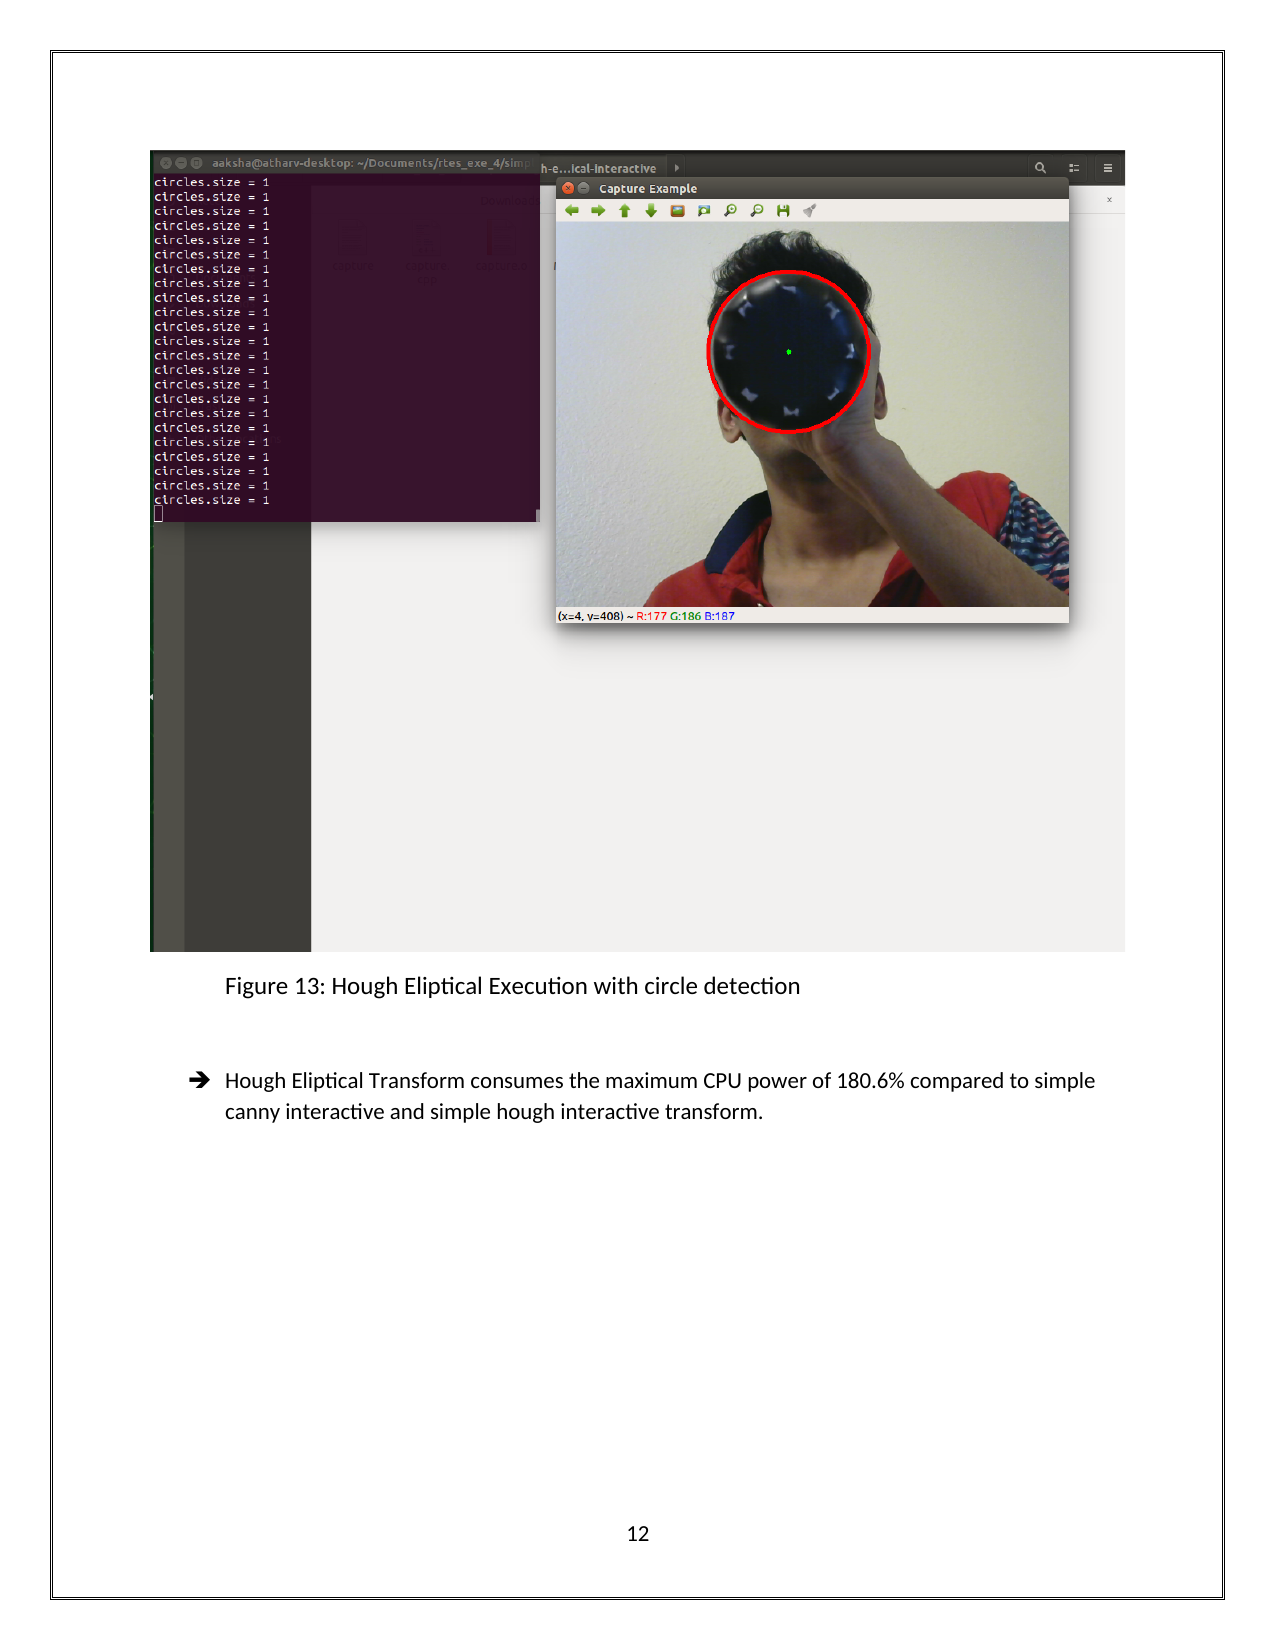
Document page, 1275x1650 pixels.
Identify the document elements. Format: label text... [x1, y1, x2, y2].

list Hough Eliptical Transform consumes the maximum CPU power of 180.6% compared to simple canny interactive and simple hough interactive transform. [187, 1067, 1125, 1125]
picture [150, 150, 1125, 952]
list Figure 13: Hough Eliptical Execution with circle detection [225, 970, 1125, 1001]
